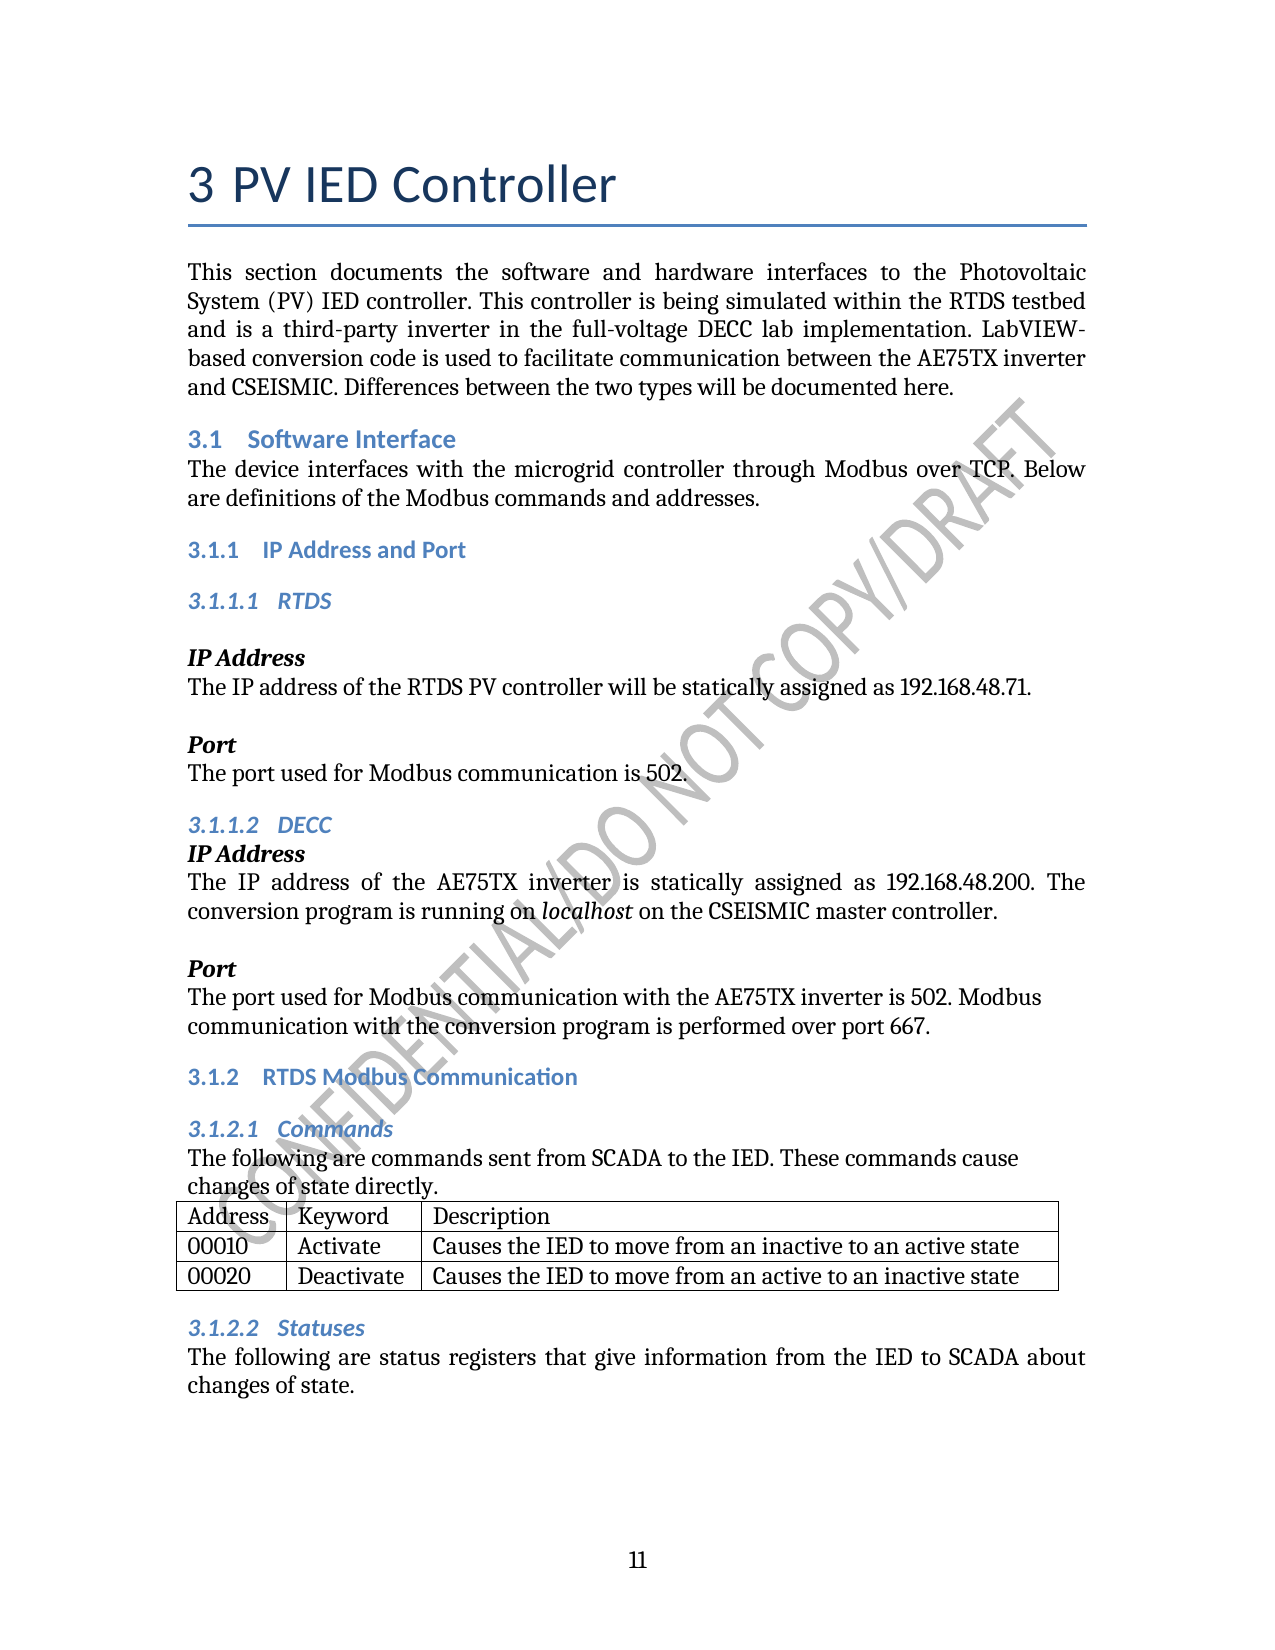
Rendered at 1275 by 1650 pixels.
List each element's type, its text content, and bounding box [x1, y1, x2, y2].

subtitle IP Address and Port [187, 534, 1087, 564]
table_cell Activate [287, 1232, 421, 1261]
table_header Keyword [287, 1202, 421, 1231]
subtitle Commands [187, 1113, 1087, 1143]
subtitle Software Interface [187, 422, 1087, 455]
subtitle PV IED Controller [187, 150, 1087, 227]
table_cell Causes the IED to move from an active to an inactive state [422, 1262, 1058, 1290]
subtitle RTDS Modbus Communication [187, 1062, 1087, 1092]
text The port used for Modbus communication with the AE75TX inverter is 502. Modbus communication with the conversion program is performed over port 667. [187, 983, 1087, 1041]
text IP Address [187, 644, 1087, 673]
text The device interfaces with the microgrid controller through Modbus over TCP. Below are definitions of the Modbus commands and addresses. [187, 455, 1087, 513]
text Port [187, 731, 1087, 759]
text The IP address of the AE75TX inverter is statically assigned as 192.168.48.200. The conversion program is running on localhost on the CSEISMIC master controller. [187, 868, 1087, 926]
table_header Description [422, 1202, 1058, 1231]
table_header Address [177, 1202, 286, 1231]
text Port [187, 954, 1087, 983]
table_cell 00010 [177, 1232, 286, 1261]
text The following are commands sent from SCADA to the IED. These commands cause changes of state directly. [187, 1143, 1087, 1201]
text This section documents the software and hardware interfaces to the Photovoltaic System (PV) IED controller. This controller is being simulated within the RTDS testbed and is a third-party inverter in the full-voltage DECC lab implementation. LabVIEW-based conversion code is used to facilitate communication between the AE75TX inverter and CSEISMIC. Differences between the two types will be documented here. [187, 258, 1087, 402]
text The port used for Modbus communication is 502. [187, 759, 1087, 788]
table_cell Causes the IED to move from an inactive to an active state [422, 1232, 1058, 1261]
subtitle RTDS [187, 585, 1087, 616]
text IP Address [187, 839, 1087, 868]
table_cell Deactivate [287, 1262, 421, 1290]
text The IP address of the RTDS PV controller will be statically assigned as 192.168.48.71. [187, 673, 1087, 702]
text The following are status registers that give information from the IED to SCADA about changes of state. [187, 1343, 1087, 1400]
table_cell 00020 [177, 1262, 286, 1290]
subtitle DECC [187, 809, 1087, 839]
subtitle Statuses [187, 1312, 1087, 1343]
